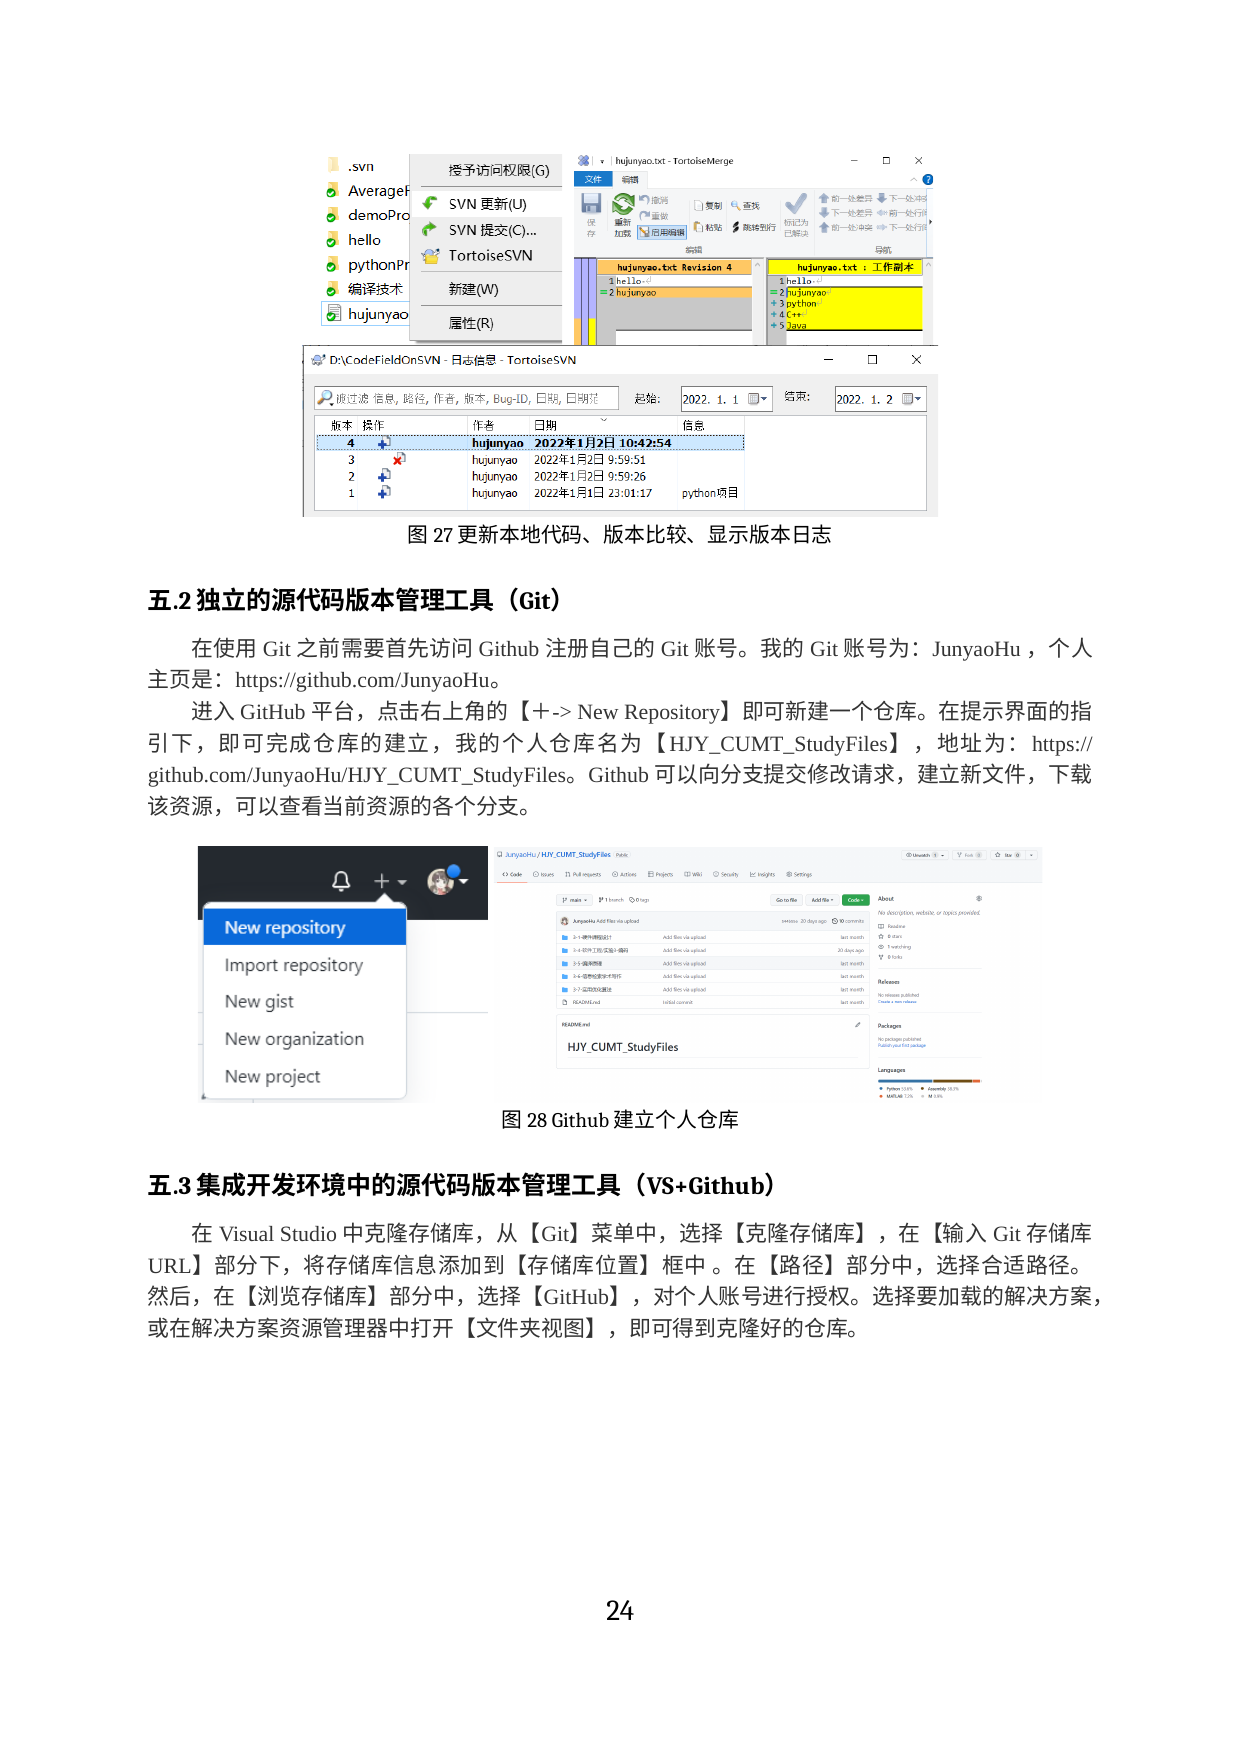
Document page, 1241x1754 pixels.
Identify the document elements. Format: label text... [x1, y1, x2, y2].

text 图 28 Github 建立个人仓库 [148, 1102, 1093, 1135]
text 在使用 Git 之前需要首先访问 Github 注册自己的 Git 账号。我的 Git 账号为：JunyaoHu ，个人主页是：https://github.com/JunyaoHu。 [148, 631, 1093, 694]
picture [302, 152, 939, 517]
picture [197, 846, 488, 1103]
text 进入 GitHub 平台，点击右上角的【＋-> New Repository】即可新建一个仓库。在提示界面的指引下，即可完成仓库的建立，我的个人仓库名为【HJY_CUMT_StudyFiles】，地址为：https://github.com/JunyaoHu/HJY_CUMT_StudyFiles。Github 可以向分支提交修改请求，建立新文件，下载该资源，可以查看当前资源的各个分支。 [148, 694, 1093, 821]
picture [493, 847, 1043, 1103]
text 图 27 更新本地代码、版本比较、显示版本日志 [148, 517, 1093, 549]
text 在 Visual Studio 中克隆存储库，从【Git】菜单中，选择【克隆存储库】，在【输入 Git 存储库 URL】部分下，将存储库信息添加到【存储库位置】框中 。在【路径】部分中，选择合适路径。然后，在【浏览存储库】部分中，选择【GitHub】，对个人账号进行授权。选择要加载的解决方案，或在解决方案资源管理器中打开【文件夹视图】，即可得到克隆好的仓库。 [148, 1216, 1093, 1343]
subtitle 集成开发环境中的源代码版本管理工具（VS+Github） [148, 1151, 1093, 1216]
subtitle 独立的源代码版本管理工具（Git） [148, 566, 1093, 631]
